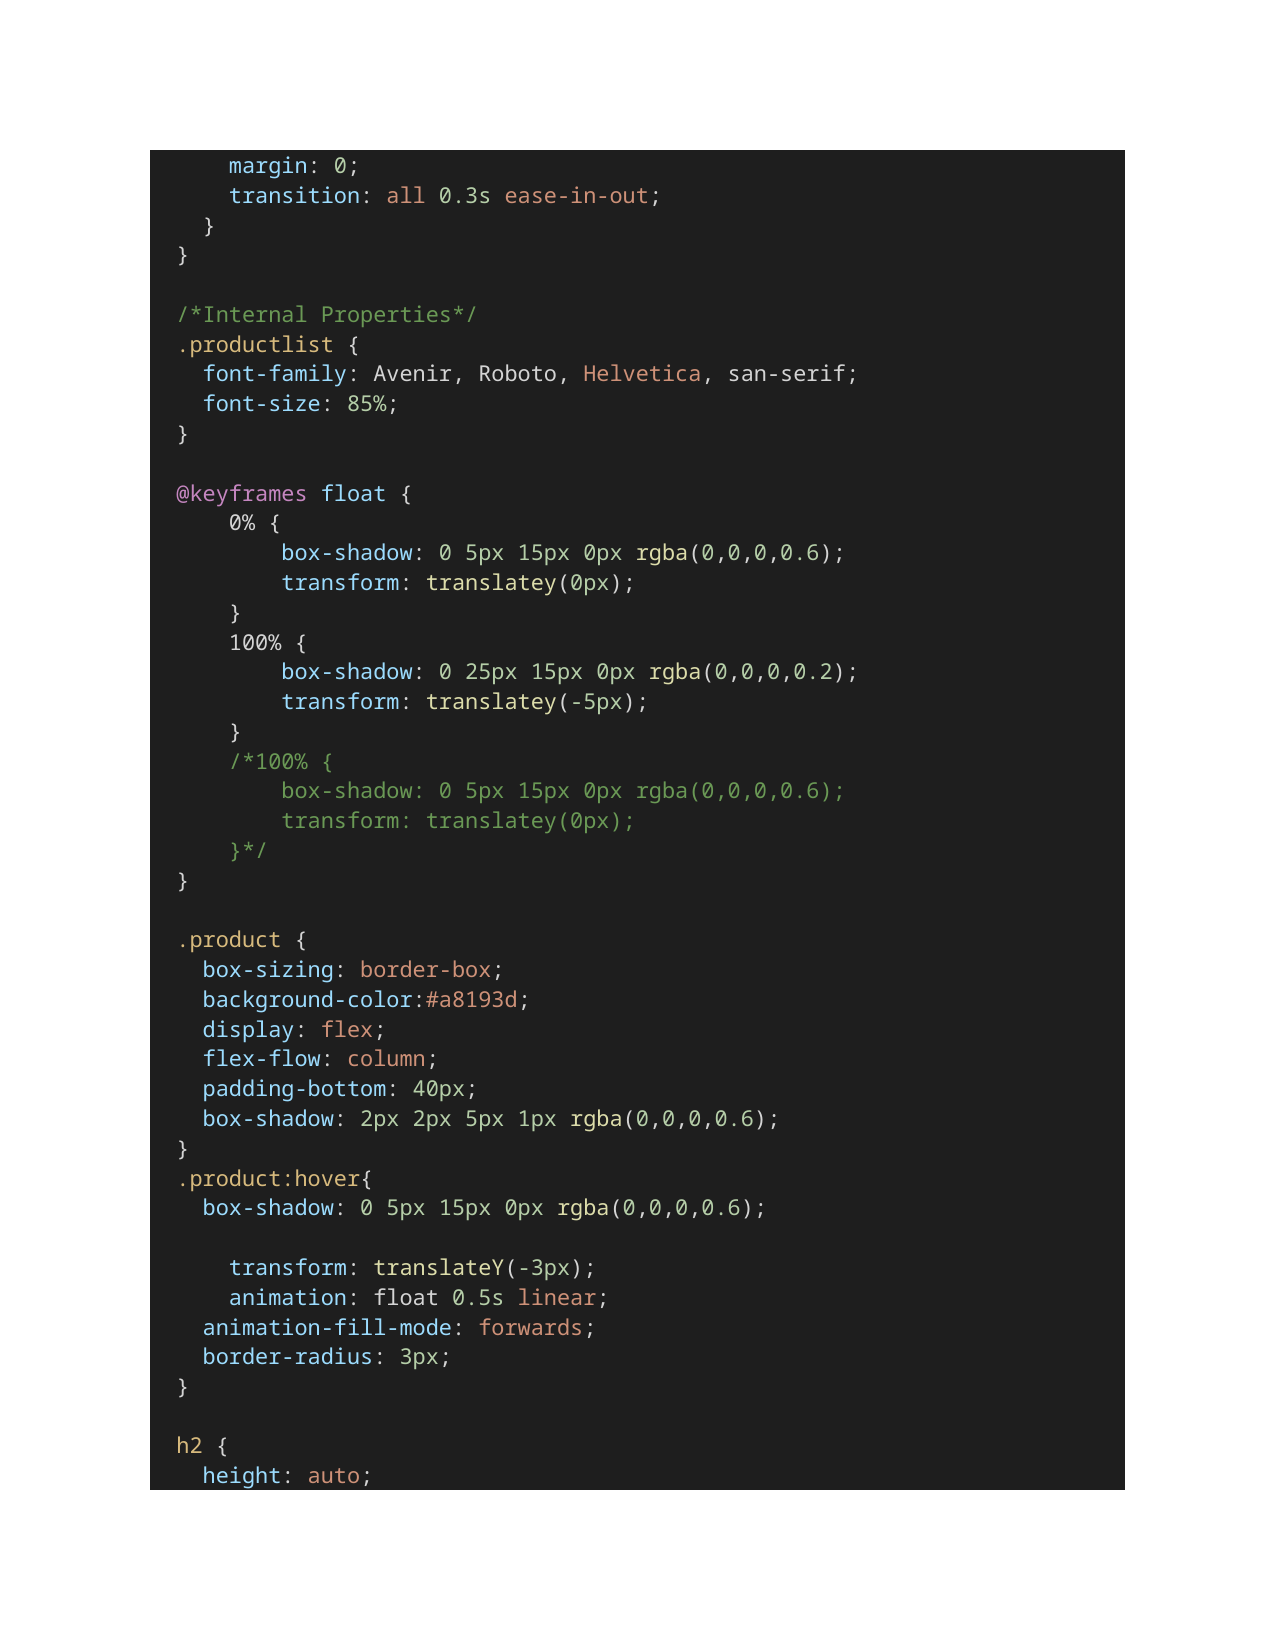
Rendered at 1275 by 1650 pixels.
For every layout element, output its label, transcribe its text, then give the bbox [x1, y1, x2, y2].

text 0% { [150, 507, 1125, 537]
text } [150, 239, 1125, 269]
text background-color:#a8193d; [150, 984, 1125, 1014]
text } [150, 418, 1125, 448]
text } [150, 716, 1125, 746]
text transition: all 0.3s ease-in-out; [150, 180, 1125, 209]
text } [150, 1133, 1125, 1163]
text height: auto; [150, 1460, 1125, 1490]
text /*Internal Properties*/ [150, 299, 1125, 329]
text .product:hover{ [150, 1163, 1125, 1192]
text display: flex; [150, 1014, 1125, 1043]
text 100% { [150, 626, 1125, 656]
text padding-bottom: 40px; [150, 1073, 1125, 1103]
text } [150, 597, 1125, 626]
text flex-flow: column; [150, 1043, 1125, 1073]
text transform: translatey(0px); [150, 805, 1125, 835]
text animation: float 0.5s linear; [150, 1282, 1125, 1311]
text animation-fill-mode: forwards; [150, 1311, 1125, 1341]
text box-shadow: 0 5px 15px 0px rgba(0,0,0,0.6); [150, 1192, 1125, 1222]
text transform: translateY(-3px); [150, 1252, 1125, 1282]
text h2 { [150, 1431, 1125, 1460]
text box-sizing: border-box; [150, 954, 1125, 984]
text transform: translatey(-5px); [150, 686, 1125, 716]
text transform: translatey(0px); [150, 567, 1125, 597]
text .productlist { [150, 329, 1125, 358]
text }*/ [150, 835, 1125, 865]
text box-shadow: 2px 2px 5px 1px rgba(0,0,0,0.6); [150, 1103, 1125, 1133]
text } [150, 865, 1125, 894]
text } [150, 1371, 1125, 1401]
text margin: 0; [150, 150, 1125, 180]
text font-size: 85%; [150, 388, 1125, 418]
text border-radius: 3px; [150, 1341, 1125, 1371]
text } [150, 209, 1125, 239]
text /*100% { [150, 746, 1125, 775]
text box-shadow: 0 5px 15px 0px rgba(0,0,0,0.6); [150, 537, 1125, 567]
text @keyframes float { [150, 477, 1125, 507]
text box-shadow: 0 5px 15px 0px rgba(0,0,0,0.6); [150, 775, 1125, 805]
text box-shadow: 0 25px 15px 0px rgba(0,0,0,0.2); [150, 656, 1125, 686]
text font-family: Avenir, Roboto, Helvetica, san-serif; [150, 358, 1125, 388]
text .product { [150, 924, 1125, 954]
